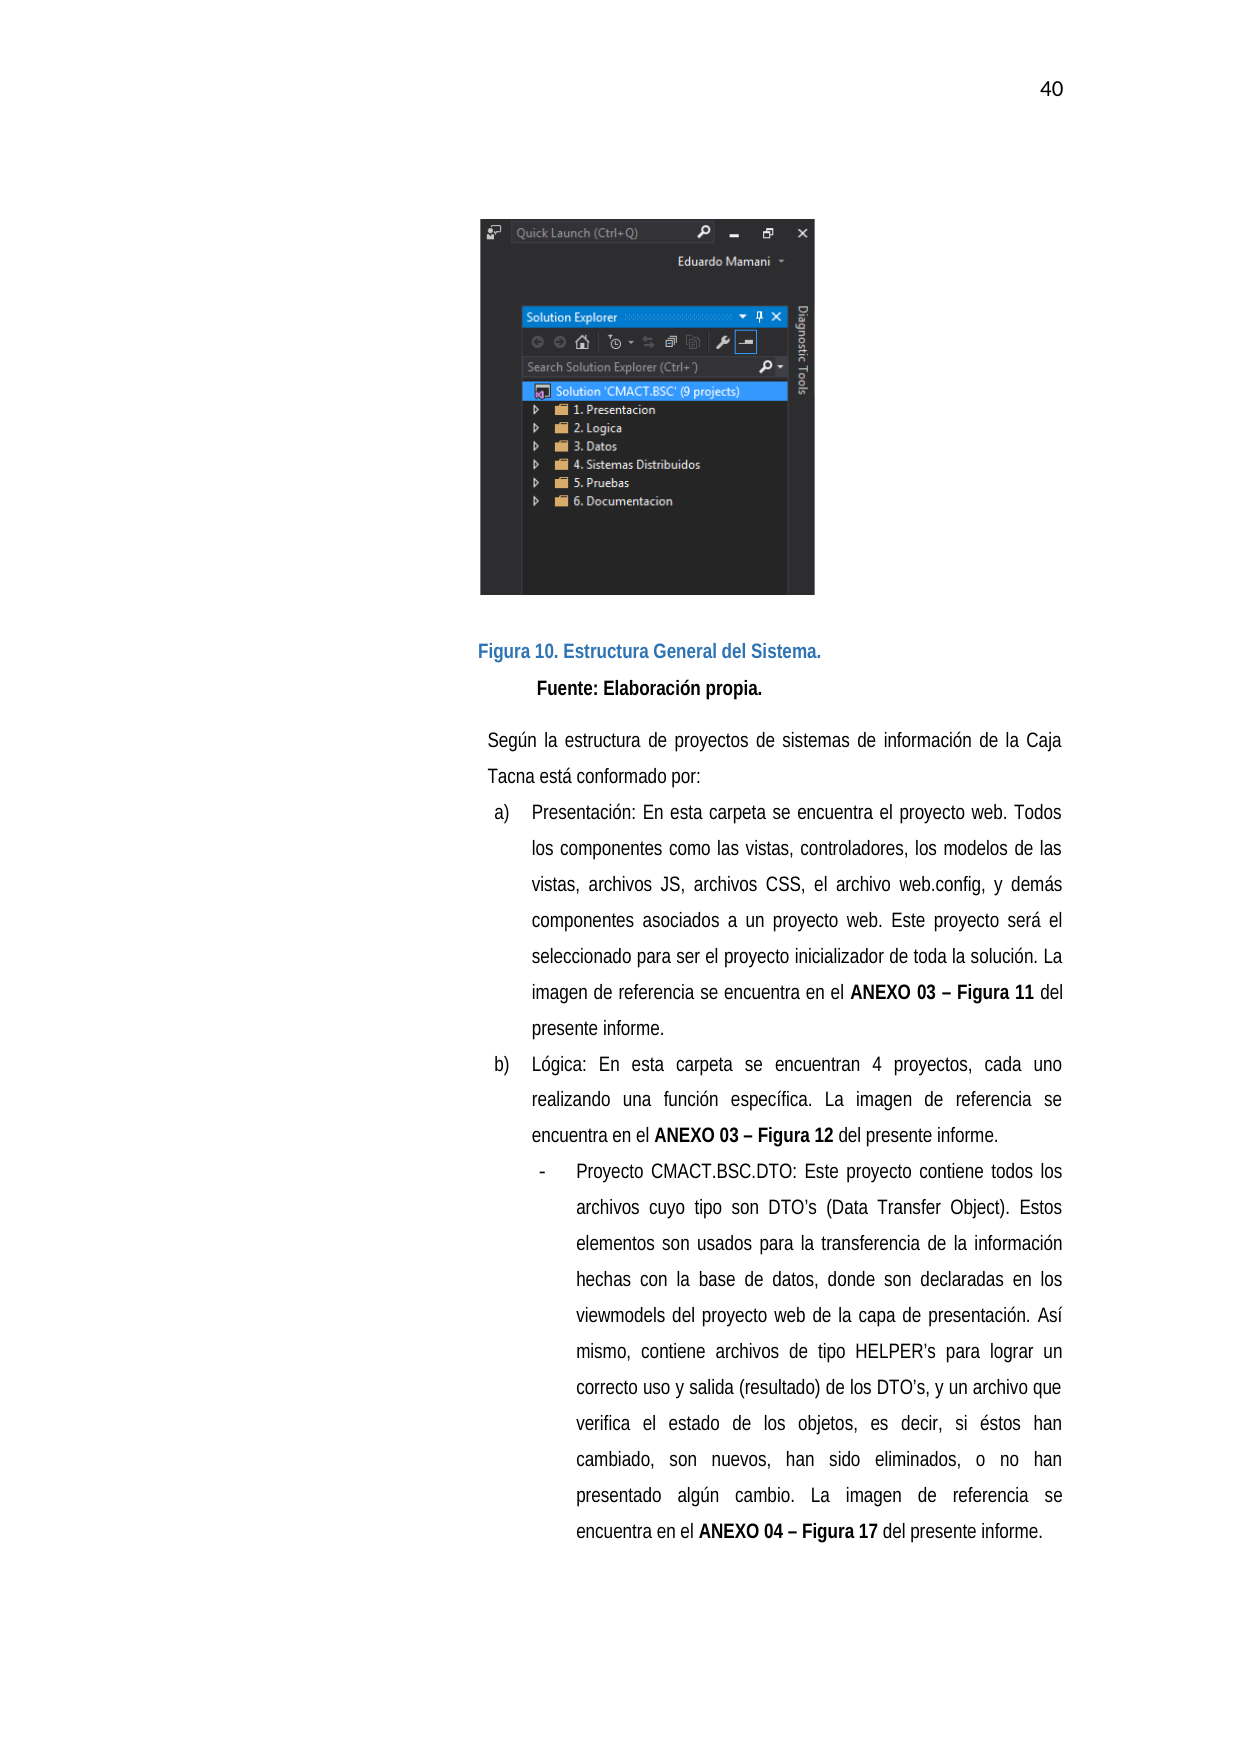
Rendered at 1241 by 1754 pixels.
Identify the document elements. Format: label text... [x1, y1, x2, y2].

list Según la estructura de proyectos de sistemas de información de la Caja Tacna está conformado por: [487, 728, 1063, 788]
text Figura 10. Estructura General del Sistema. [236, 639, 1063, 663]
picture [480, 219, 820, 598]
list Presentación: En esta carpeta se encuentra el proyecto web. Todos los componentes como las vistas, controladores, los modelos de las vistas, archivos JS, archivos CSS, el archivo web.config, y demás componentes asociados a un proyecto web. Este proyecto será el seleccionado para ser el proyecto inicializador de toda la solución. La imagen de referencia se encuentra en el ANEXO 03 – Figura 11 del presente informe. [494, 800, 1063, 1039]
list Proyecto CMACT.BSC.DTO: Este proyecto contiene todos los archivos cuyo tipo son DTO’s (Data Transfer Object). Estos elementos son usados para la transferencia de la información hechas con la base de datos, donde son declaradas en los viewmodels del proyecto web de la capa de presentación. Así mismo, contiene archivos de tipo HELPER’s para lograr un correcto uso y salida (resultado) de los DTO’s, y un archivo que verifica el estado de los objetos, es decir, si éstos han cambiado, son nuevos, han sido eliminados, o no han presentado algún cambio. La imagen de referencia se encuentra en el ANEXO 04 – Figura 17 del presente informe. [538, 1159, 1063, 1543]
list Lógica: En esta carpeta se encuentran 4 proyectos, cada uno realizando una función específica. La imagen de referencia se encuentra en el ANEXO 03 – Figura 12 del presente informe. [494, 1051, 1063, 1147]
text Fuente: Elaboración propia. [236, 675, 1063, 699]
